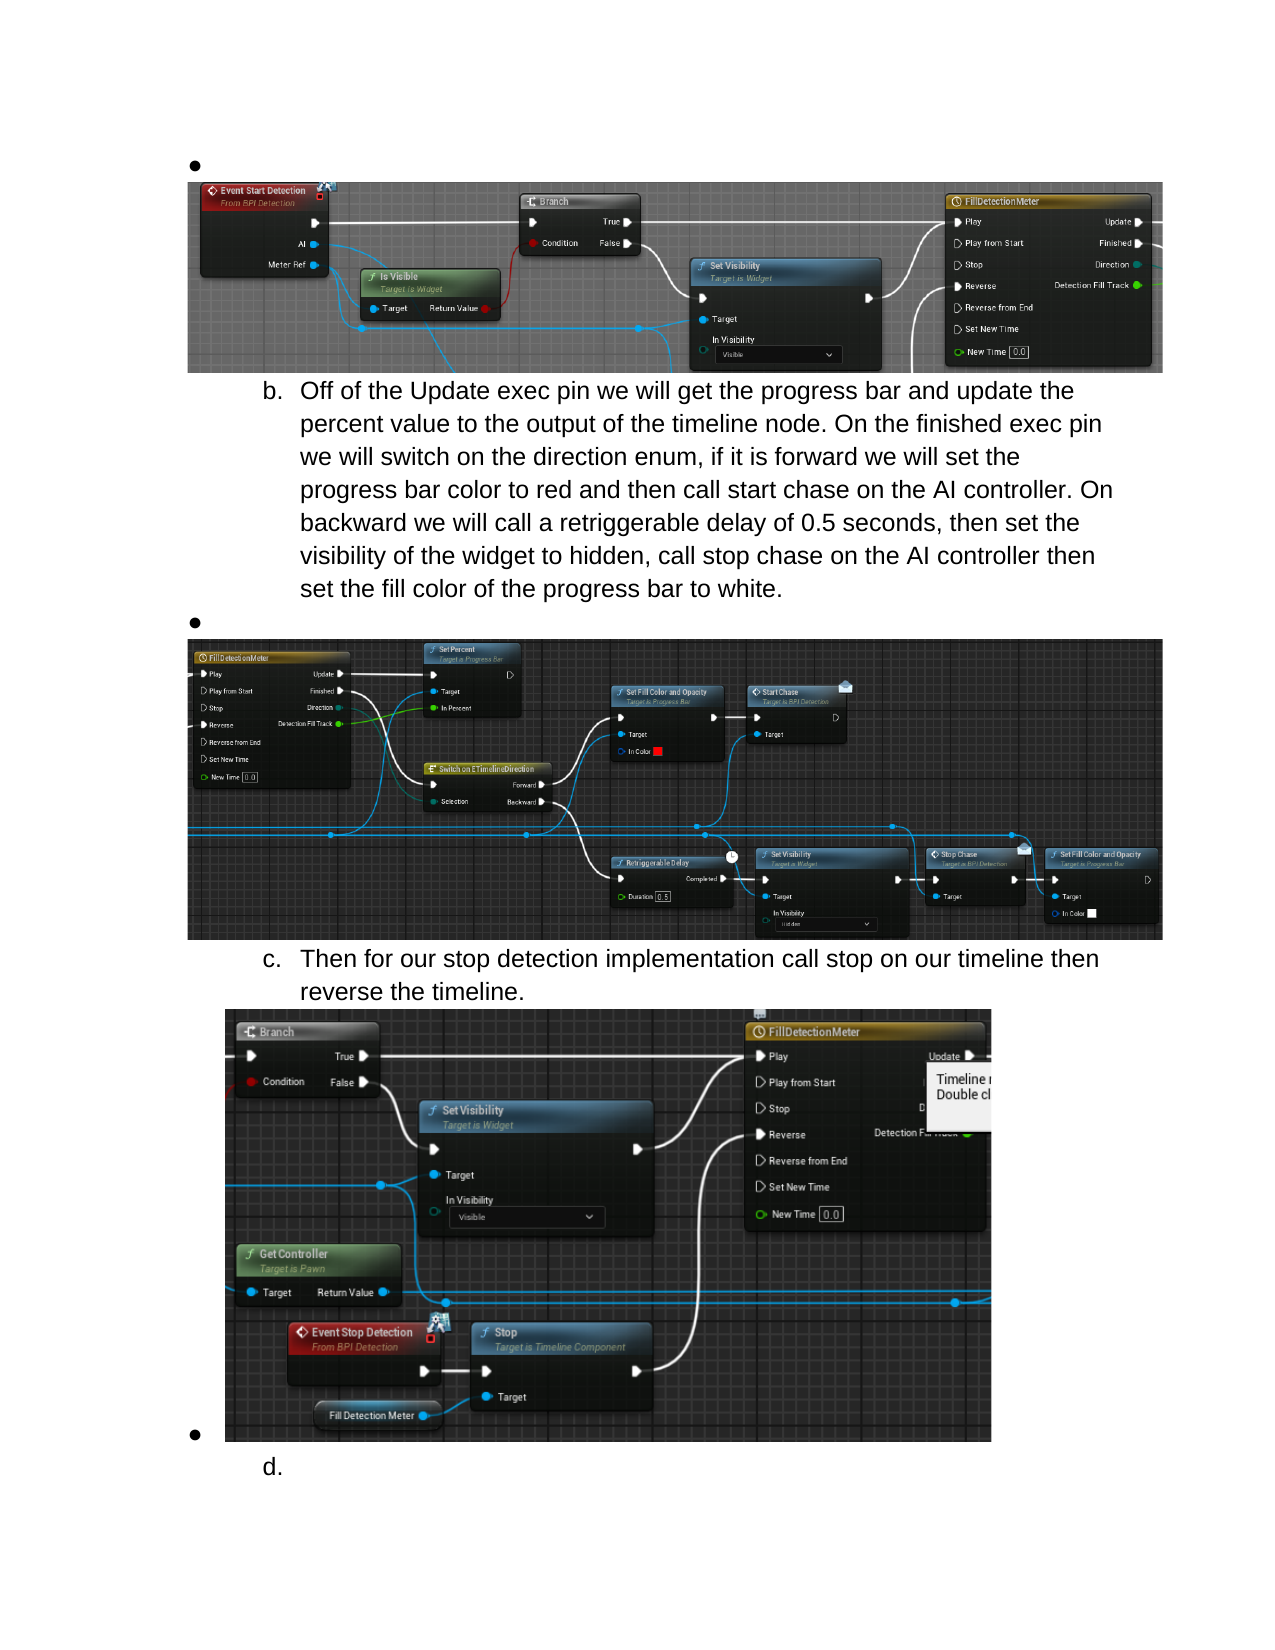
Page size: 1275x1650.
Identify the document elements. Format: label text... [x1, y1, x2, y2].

picture [225, 1009, 992, 1442]
list Off of the Update exec pin we will get the progress bar and update the percent value to the output of the timeline node. On the finished exec pin we will switch on the direction enum, if it is forward we will set the progress bar color to red and then call start chase on the AI controller. On backward we will call a retriggerable delay of 0.5 seconds, then set the visibility of the widget to hidden, call stop chase on the AI controller then set the fill color of the progress bar to white. [262, 376, 1125, 603]
picture [187, 639, 1163, 940]
picture [187, 829, 355, 834]
list Then for our stop detection implementation call stop on our timeline then reverse the timeline. [262, 944, 1125, 1005]
picture [187, 182, 1163, 373]
